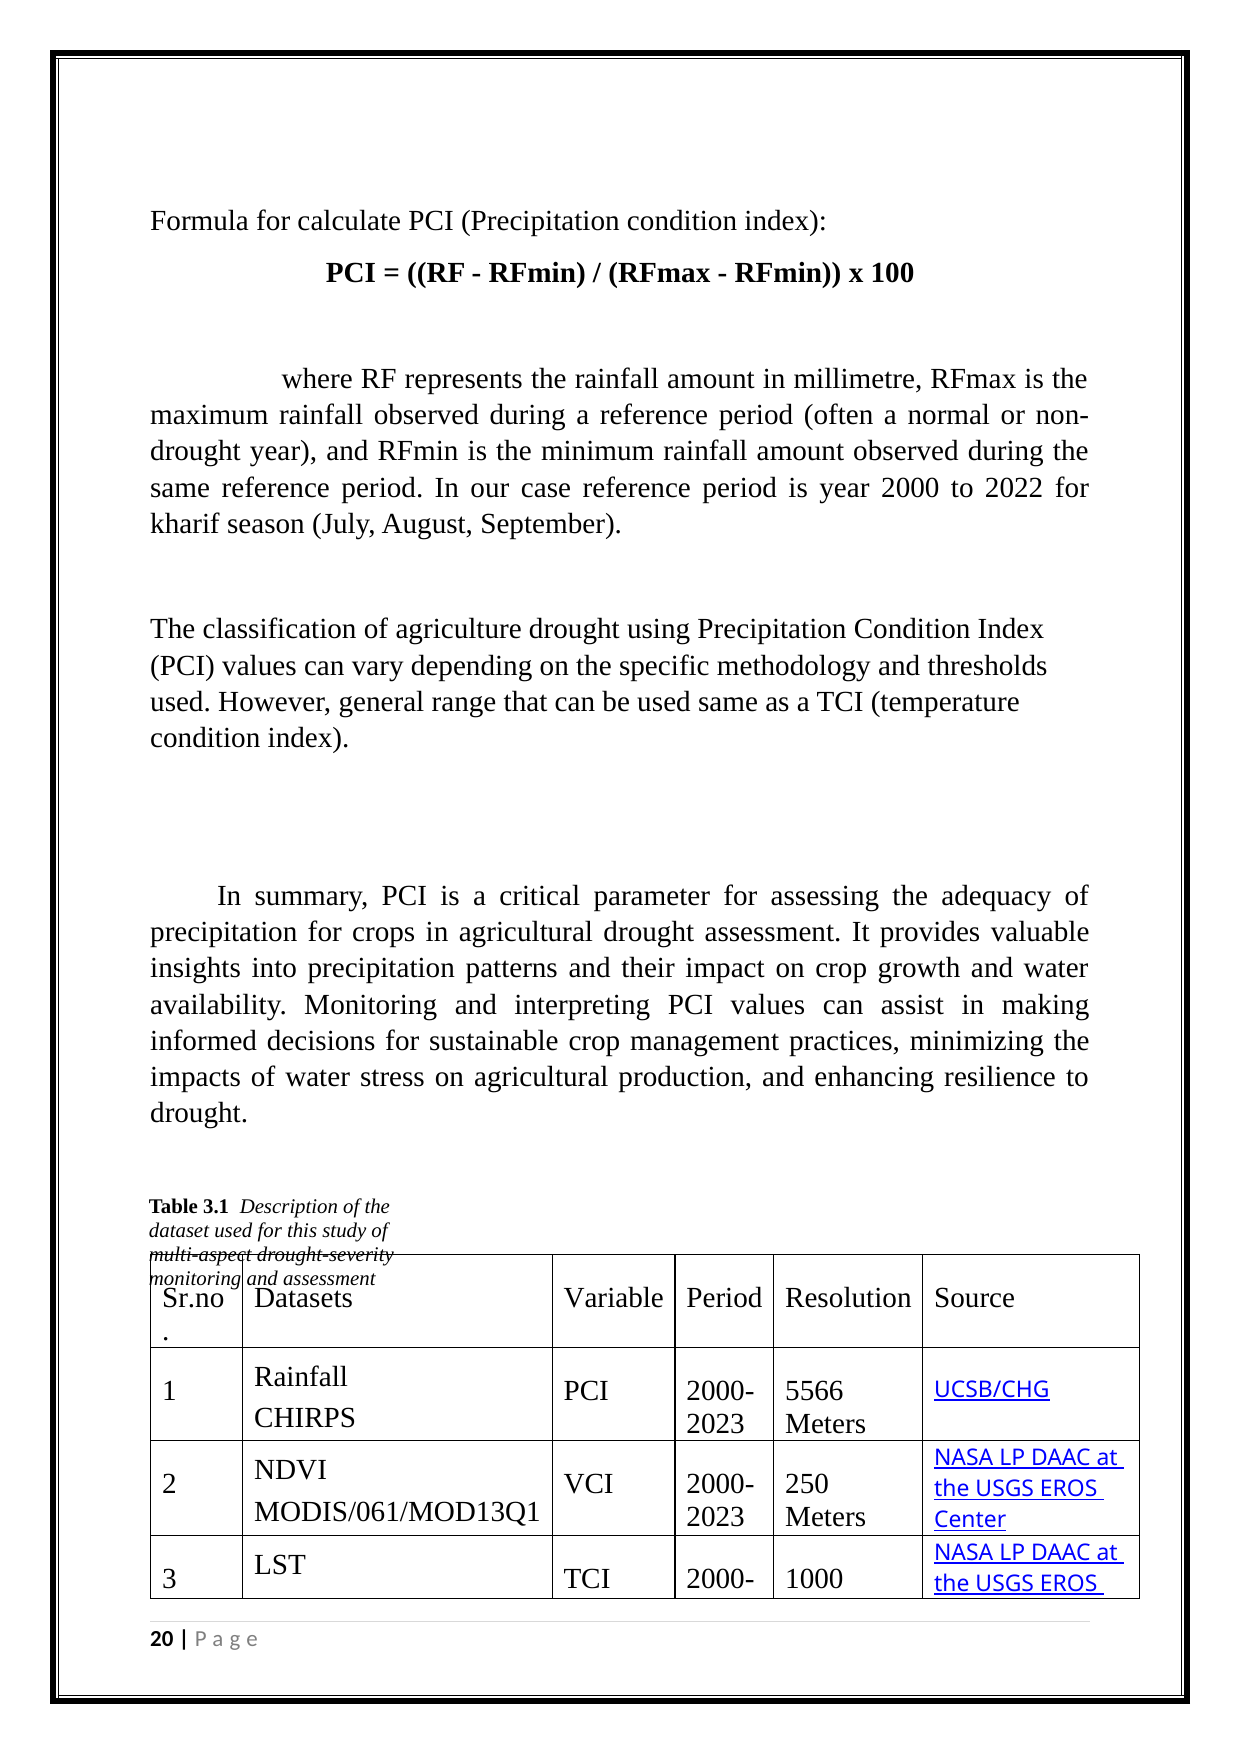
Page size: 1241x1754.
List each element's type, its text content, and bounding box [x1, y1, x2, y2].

text Formula for calculate PCI (Precipitation condition index): [150, 203, 1090, 236]
table_cell 250 Meters [774, 1441, 922, 1535]
table_header Sr.no. [151, 1255, 242, 1347]
table_cell 1 [151, 1348, 242, 1440]
text The classification of agriculture drought using Precipitation Condition Index (PCI) values can vary depending on the specific methodology and thresholds used. However, general range that can be used same as a TCI (temperature condition index). [150, 611, 1090, 753]
table_cell TCI [553, 1536, 674, 1598]
table_cell 3 [151, 1536, 242, 1598]
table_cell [243, 1536, 552, 1598]
table_cell VCI [553, 1441, 674, 1535]
table_header Period [676, 1255, 773, 1347]
table_header Source [923, 1255, 1139, 1347]
table_cell UCSB/CHG [923, 1348, 1139, 1440]
table_cell PCI [553, 1348, 674, 1440]
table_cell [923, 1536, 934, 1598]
table_cell Rainfall CHIRPS [243, 1348, 552, 1440]
table_cell 5566 Meters [774, 1348, 922, 1440]
text where RF represents the rainfall amount in millimetre, RFmax is the maximum rainfall observed during a reference period (often a normal or non-drought year), and RFmin is the minimum rainfall amount observed during the same reference period. In our case reference period is year 2000 to 2022 for kharif season (July, August, September). [150, 361, 1090, 539]
table_cell NDVI MODIS/061/MOD13Q1 [243, 1441, 552, 1535]
table_cell 2 [151, 1441, 242, 1535]
table_cell 2000-2023 [676, 1536, 773, 1598]
table_cell NASA LP DAAC at the USGS EROS Center [1097, 1536, 1139, 1598]
table_header Resolution [774, 1255, 922, 1347]
table_cell 2000-2023 [676, 1441, 773, 1535]
table_cell NASA LP DAAC at the USGS EROS Center [923, 1441, 1139, 1535]
table_header Variable [553, 1255, 674, 1347]
text PCI = ((RF - RFmin) / (RFmax - RFmin)) x 100 [150, 256, 1090, 289]
table_cell 2000-2023 [676, 1348, 773, 1440]
table_header Datasets [243, 1255, 552, 1347]
text In summary, PCI is a critical parameter for assessing the adequacy of precipitation for crops in agricultural drought assessment. It provides valuable insights into precipitation patterns and their impact on crop growth and water availability. Monitoring and interpreting PCI values can assist in making informed decisions for sustainable crop management practices, minimizing the impacts of water stress on agricultural production, and enhancing resilience to drought. [150, 878, 1090, 1129]
table_cell 1000 Meters [774, 1536, 922, 1598]
